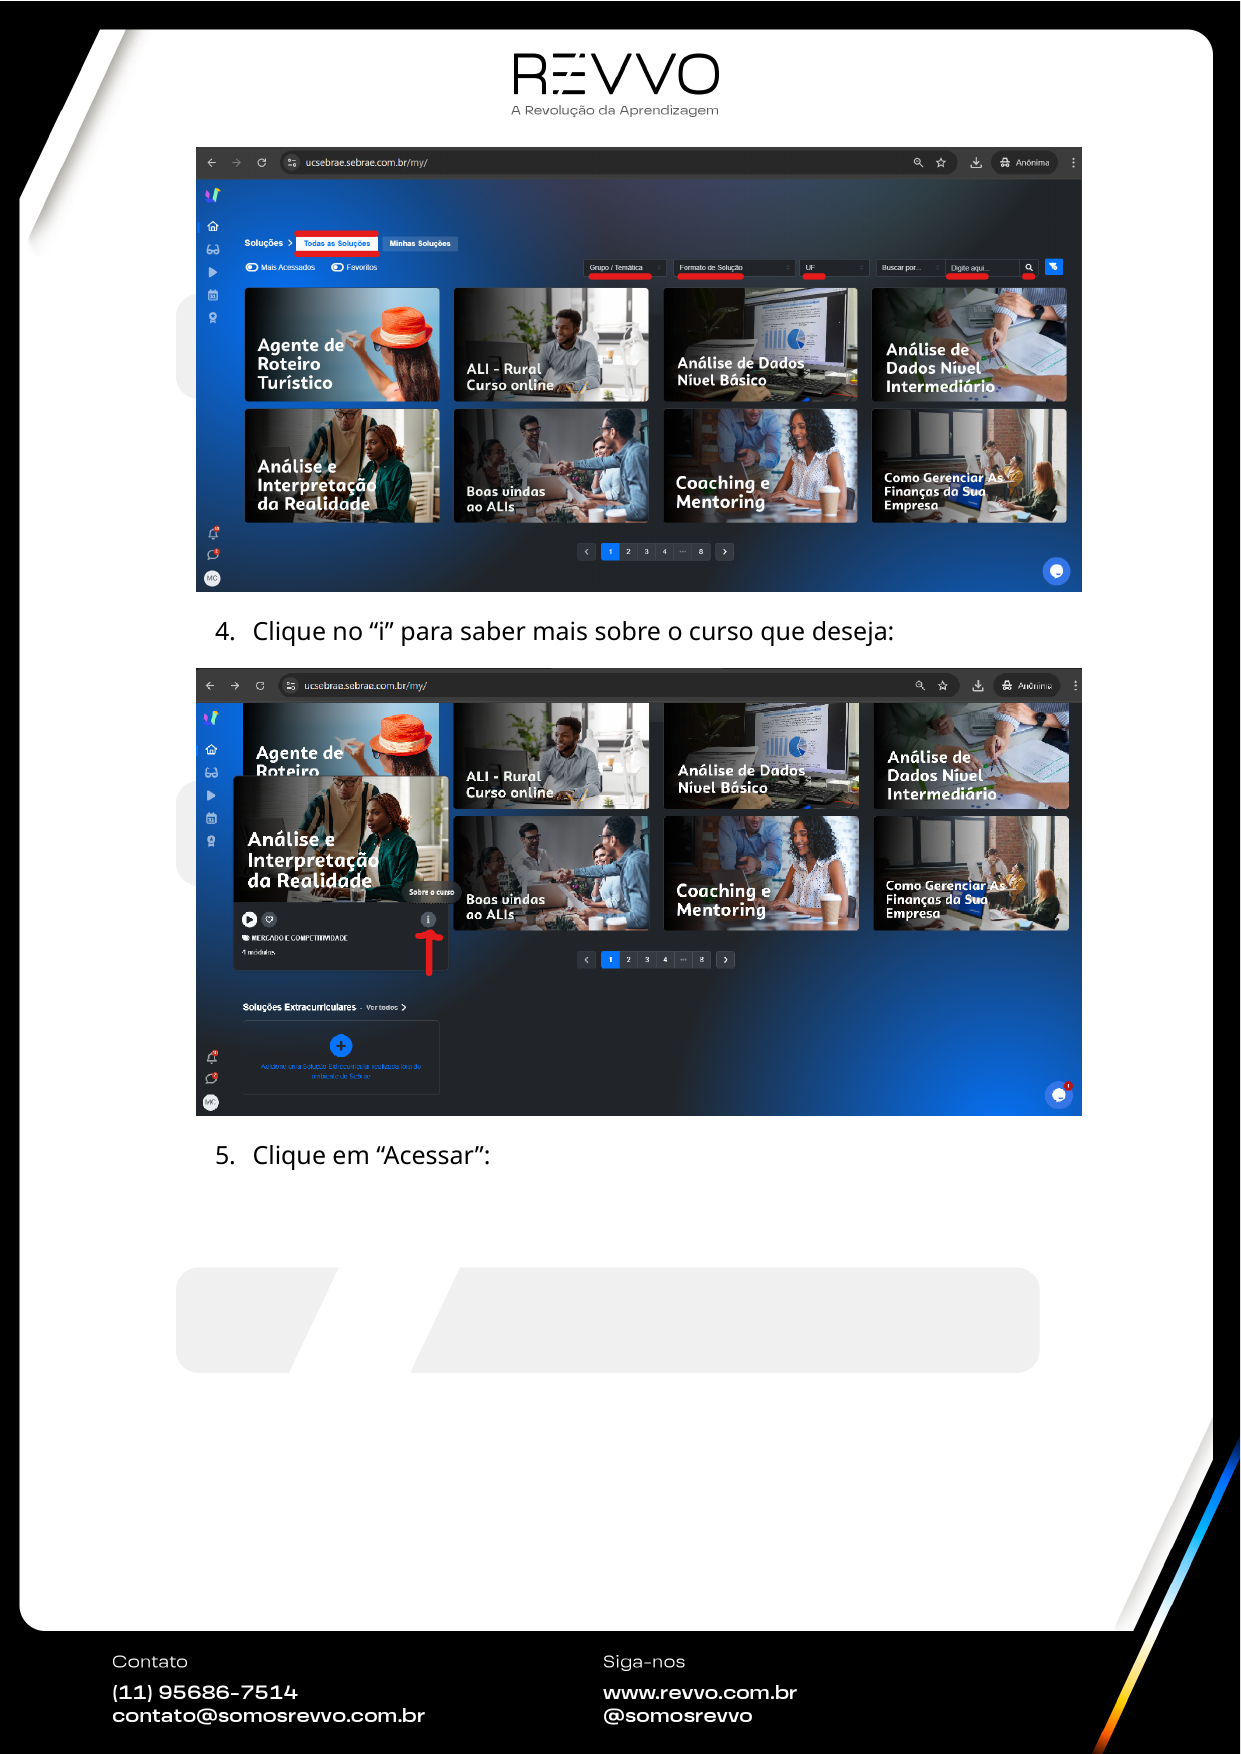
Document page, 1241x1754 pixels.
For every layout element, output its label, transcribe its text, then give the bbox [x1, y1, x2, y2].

picture [0, 1, 1241, 1754]
list Clique em “Acessar”: [215, 1138, 1063, 1172]
list Clique no “i” para saber mais sobre o curso que deseja: [215, 613, 1063, 647]
